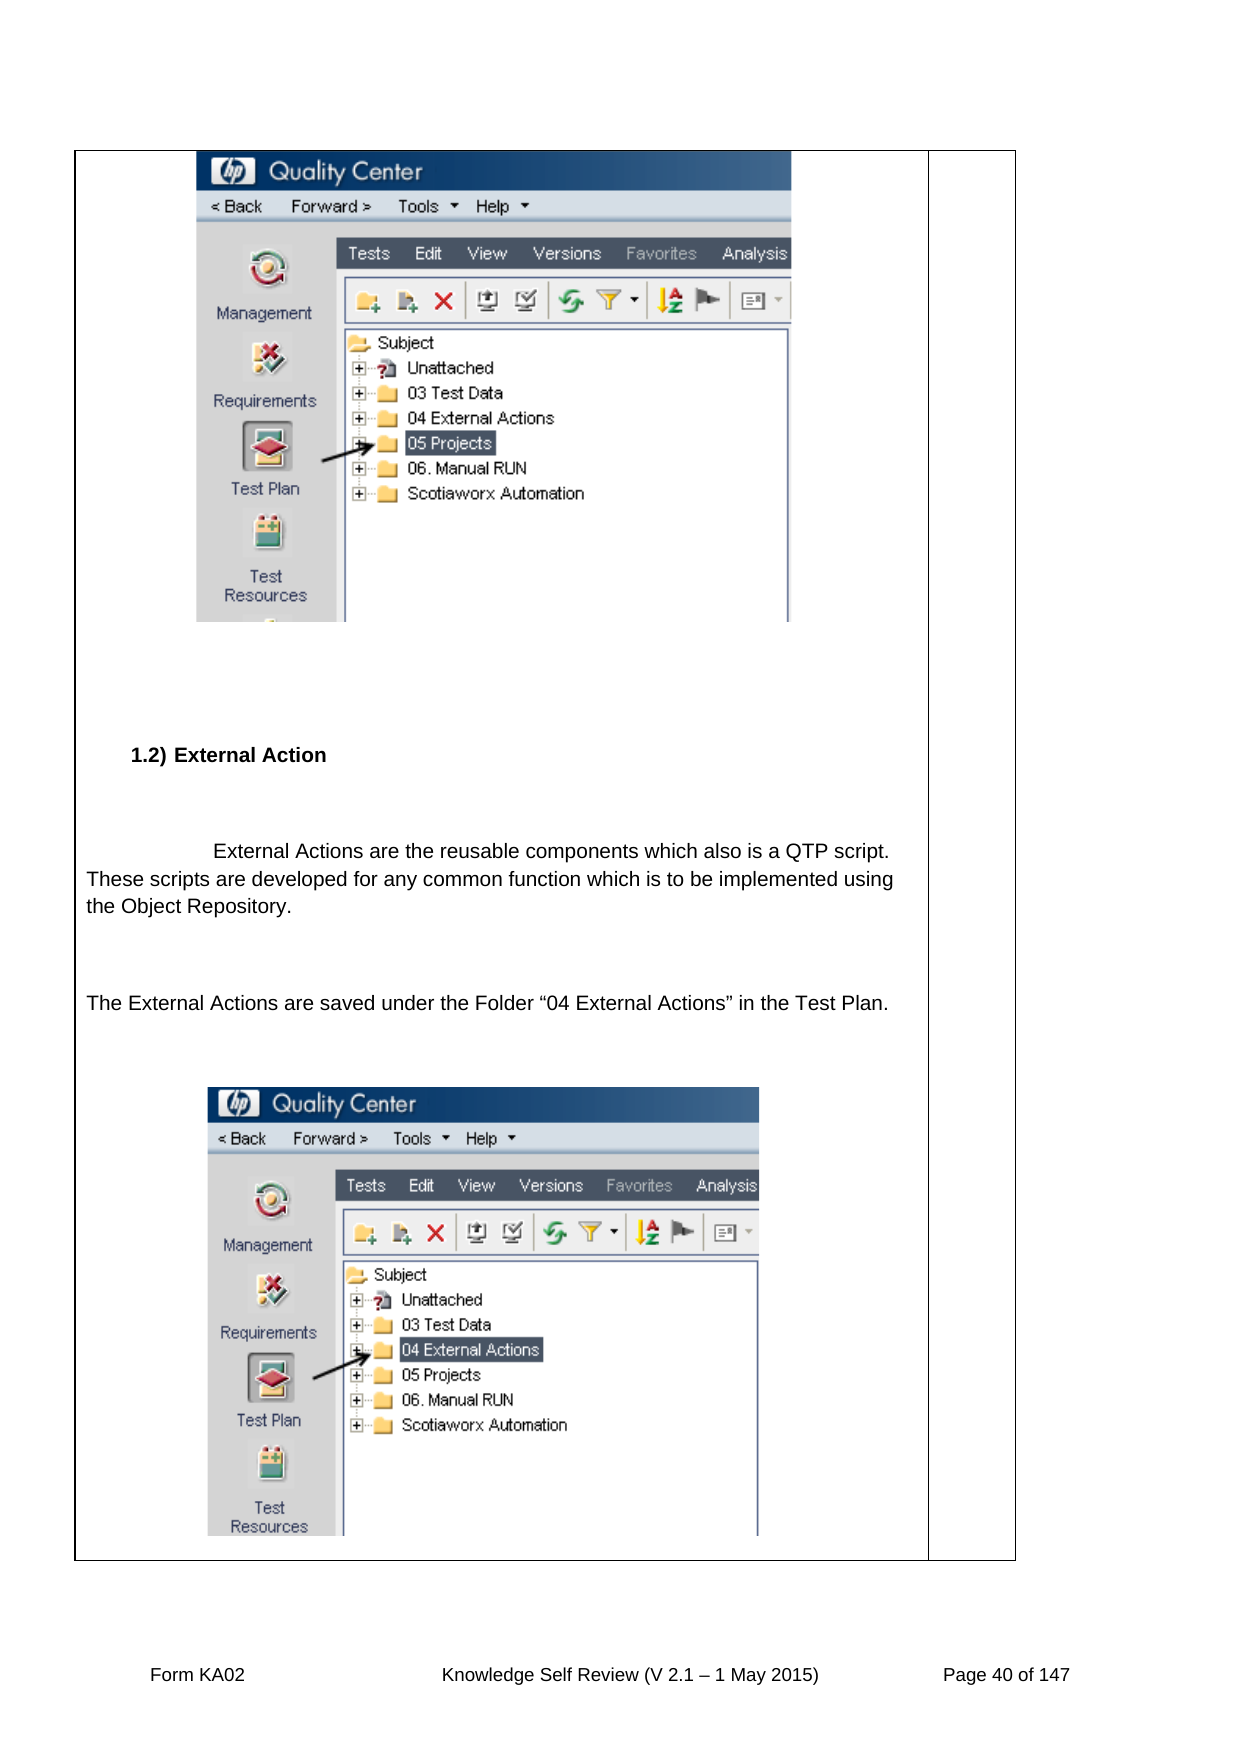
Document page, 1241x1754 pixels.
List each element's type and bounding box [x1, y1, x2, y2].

picture [196, 151, 792, 622]
picture [207, 1087, 760, 1536]
table_cell [76, 151, 928, 1560]
table_cell [929, 151, 1015, 1560]
